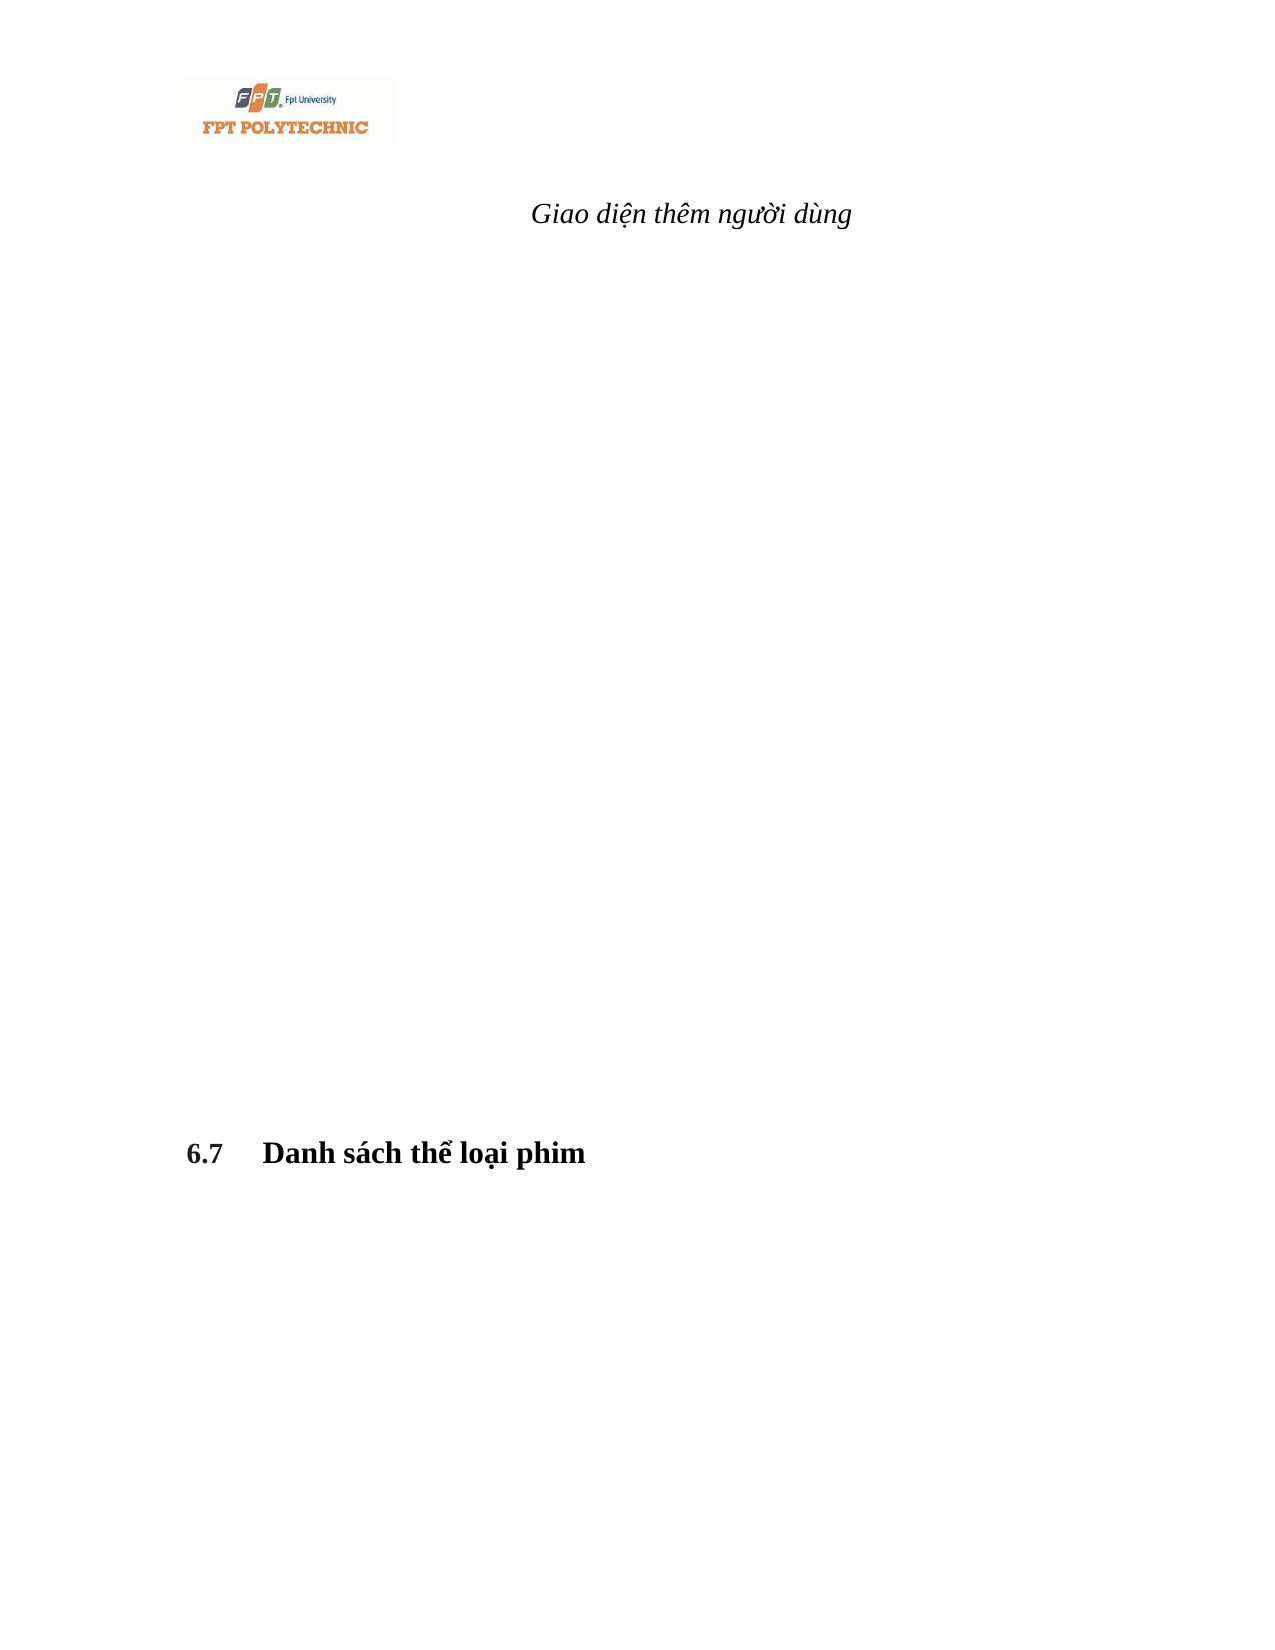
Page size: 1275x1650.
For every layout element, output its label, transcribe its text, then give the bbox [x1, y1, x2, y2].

text Giao diện thêm người dùng [187, 196, 1198, 229]
picture [176, 75, 395, 146]
subtitle Danh sách thể loại phim [186, 1134, 1198, 1171]
